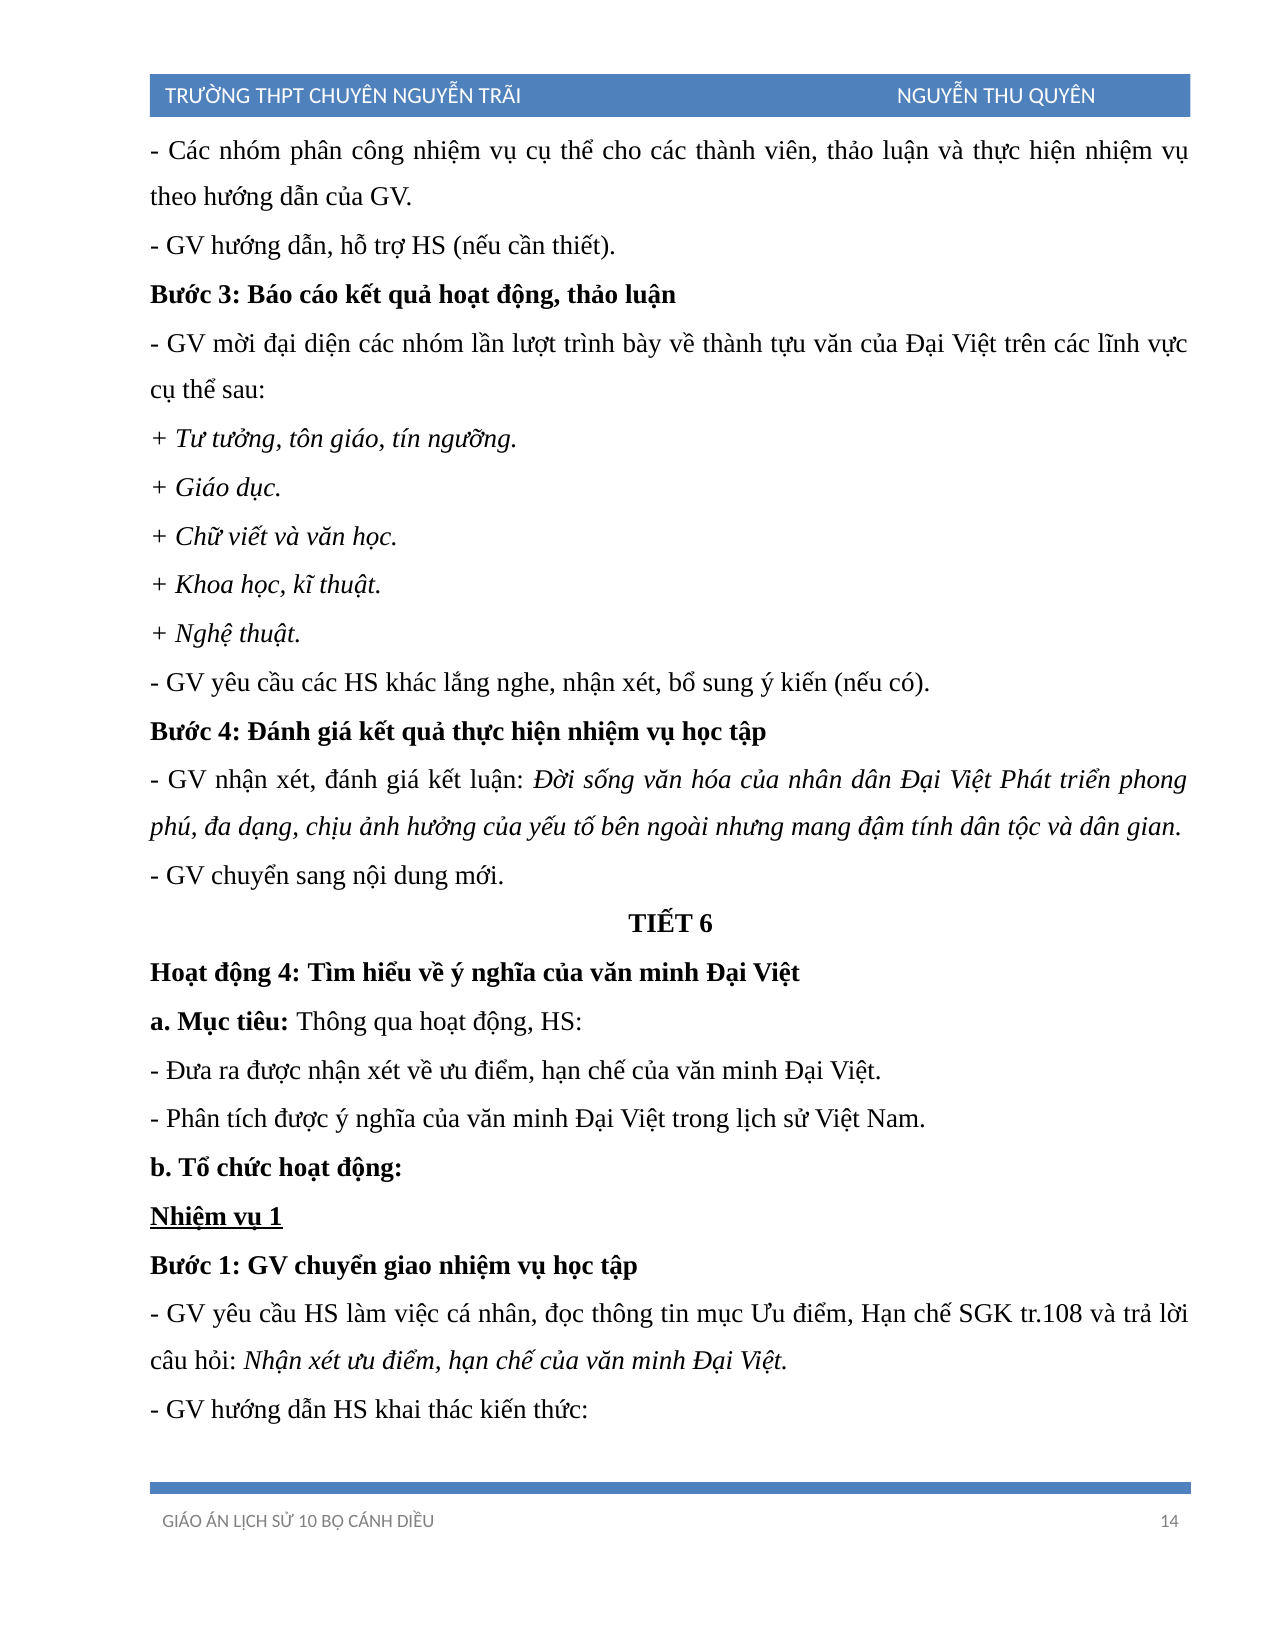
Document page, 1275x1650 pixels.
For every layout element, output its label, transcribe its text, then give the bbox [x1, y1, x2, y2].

text Bước 1: GV chuyển giao nhiệm vụ học tập [150, 1249, 1191, 1280]
text Hoạt động 4: Tìm hiểu về ý nghĩa của văn minh Đại Việt [150, 956, 1191, 987]
text - GV yêu cầu HS làm việc cá nhân, đọc thông tin mục Ưu điểm, Hạn chế SGK tr.108 và trả lời câu hỏi: Nhận xét ưu điểm, hạn chế của văn minh Đại Việt. [150, 1297, 1191, 1375]
text - GV chuyển sang nội dung mới. [150, 859, 1191, 890]
text TIẾT 6 [150, 907, 1191, 939]
text Nhiệm vụ 1 [150, 1200, 1191, 1231]
text - Phân tích được ý nghĩa của văn minh Đại Việt trong lịch sử Việt Nam. [150, 1102, 1191, 1134]
text - Các nhóm phân công nhiệm vụ cụ thể cho các thành viên, thảo luận và thực hiện nhiệm vụ theo hướng dẫn của GV. [150, 117, 1191, 212]
text + Nghệ thuật. [150, 617, 1191, 648]
text - Đưa ra được nhận xét về ưu điểm, hạn chế của văn minh Đại Việt. [150, 1054, 1191, 1085]
text - GV hướng dẫn, hỗ trợ HS (nếu cần thiết). [150, 229, 1191, 260]
text - GV nhận xét, đánh giá kết luận: Đời sống văn hóa của nhân dân Đại Việt Phát triển phong phú, đa dạng, chịu ảnh hưởng của yếu tố bên ngoài nhưng mang đậm tính dân tộc và dân gian. [150, 763, 1191, 841]
text + Tư tưởng, tôn giáo, tín ngưỡng. [150, 422, 1191, 453]
text - GV yêu cầu các HS khác lắng nghe, nhận xét, bổ sung ý kiến (nếu có). [150, 666, 1191, 697]
text Bước 3: Báo cáo kết quả hoạt động, thảo luận [150, 278, 1191, 309]
text Bước 4: Đánh giá kết quả thực hiện nhiệm vụ học tập [150, 714, 1191, 746]
text - GV hướng dẫn HS khai thác kiến thức: [150, 1393, 1191, 1424]
text a. Mục tiêu: Thông qua hoạt động, HS: [150, 1005, 1191, 1036]
text + Chữ viết và văn học. [150, 519, 1191, 551]
text + Giáo dục. [150, 471, 1191, 502]
text - GV mời đại diện các nhóm lần lượt trình bày về thành tựu văn của Đại Việt trên các lĩnh vực cụ thể sau: [150, 327, 1191, 404]
text b. Tổ chức hoạt động: [150, 1151, 1191, 1182]
text + Khoa học, kĩ thuật. [150, 568, 1191, 599]
